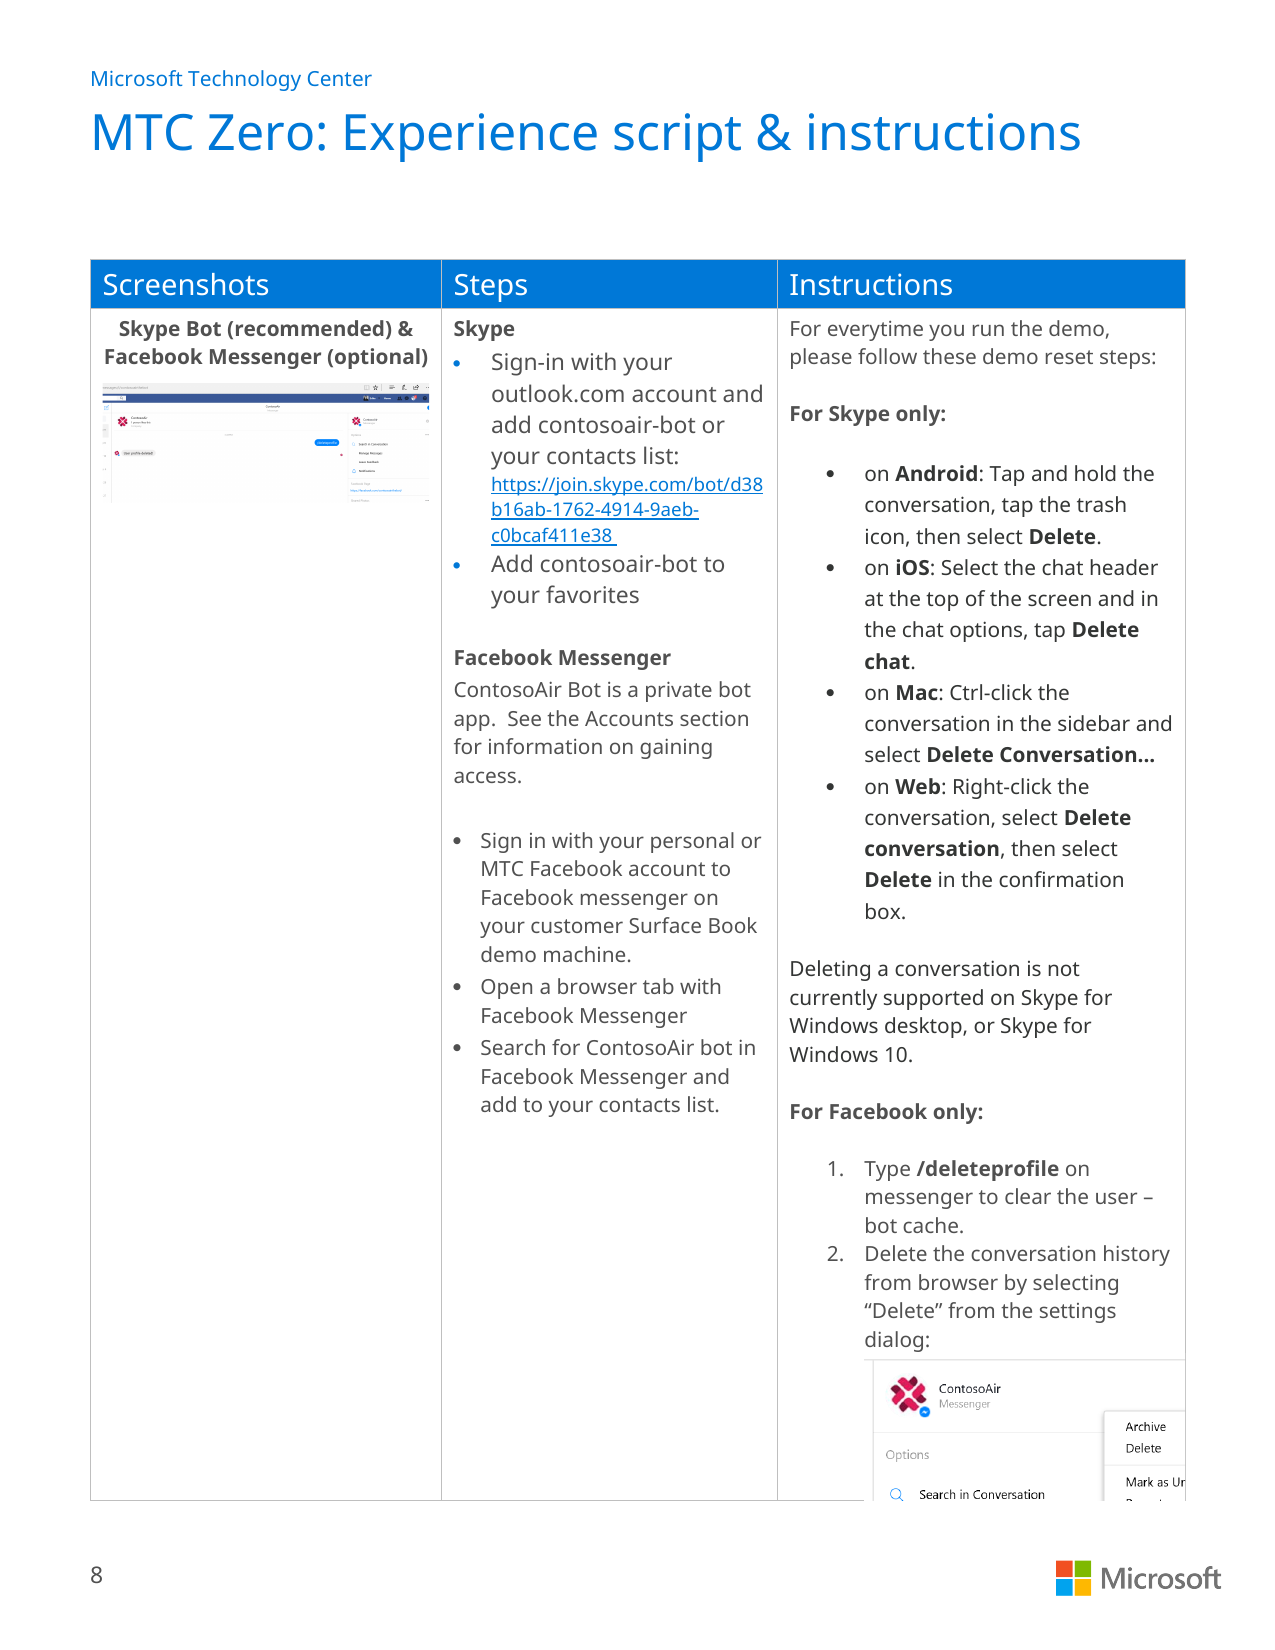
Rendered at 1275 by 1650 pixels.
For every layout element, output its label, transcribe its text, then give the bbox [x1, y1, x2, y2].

table_cell Skype Bot (recommended) & Facebook Messenger (optional) [91, 309, 441, 1500]
picture [1033, 1539, 1243, 1617]
table_cell For everytime you run the demo, please follow these demo reset steps: For Skype only: on Android: Tap and hold the conversation, tap the trash icon, then select Delete. on iOS: Select the chat header at the top of the screen and in the chat options, tap Delete chat. on Mac: Ctrl-click the conversation in the sidebar and select Delete Conversation... on Web: Right-click the conversation, select Delete conversation, then select Delete in the confirmation box. Deleting a conversation is not currently supported on Skype for Windows desktop, or Skype for Windows 10. For Facebook only: Type /deleteprofile on messenger to clear the user – bot cache. Delete the conversation history from browser by selecting “Delete” from the settings dialog: Search again for ContosoAir bot and add to your contacts again [778, 309, 1185, 1500]
table_header Screenshots [91, 260, 441, 308]
table_header Steps [442, 260, 777, 308]
picture [102, 383, 430, 503]
table_cell Skype Sign-in with your outlook.com account and add contosoair-bot or your contacts list: https://join.skype.com/bot/d38b16ab-1762-4914-9aeb-c0bcaf411e38 Add contosoair-bot to your favorites Facebook Messenger ContosoAir Bot is a private bot app. See the Accounts section for information on gaining access. Sign in with your personal or MTC Facebook account to Facebook messenger on your customer Surface Book demo machine. Open a browser tab with Facebook Messenger Search for ContosoAir bot in Facebook Messenger and add to your contacts list. [442, 309, 777, 1500]
picture [864, 1353, 1186, 1501]
table_header Instructions [778, 260, 1185, 308]
